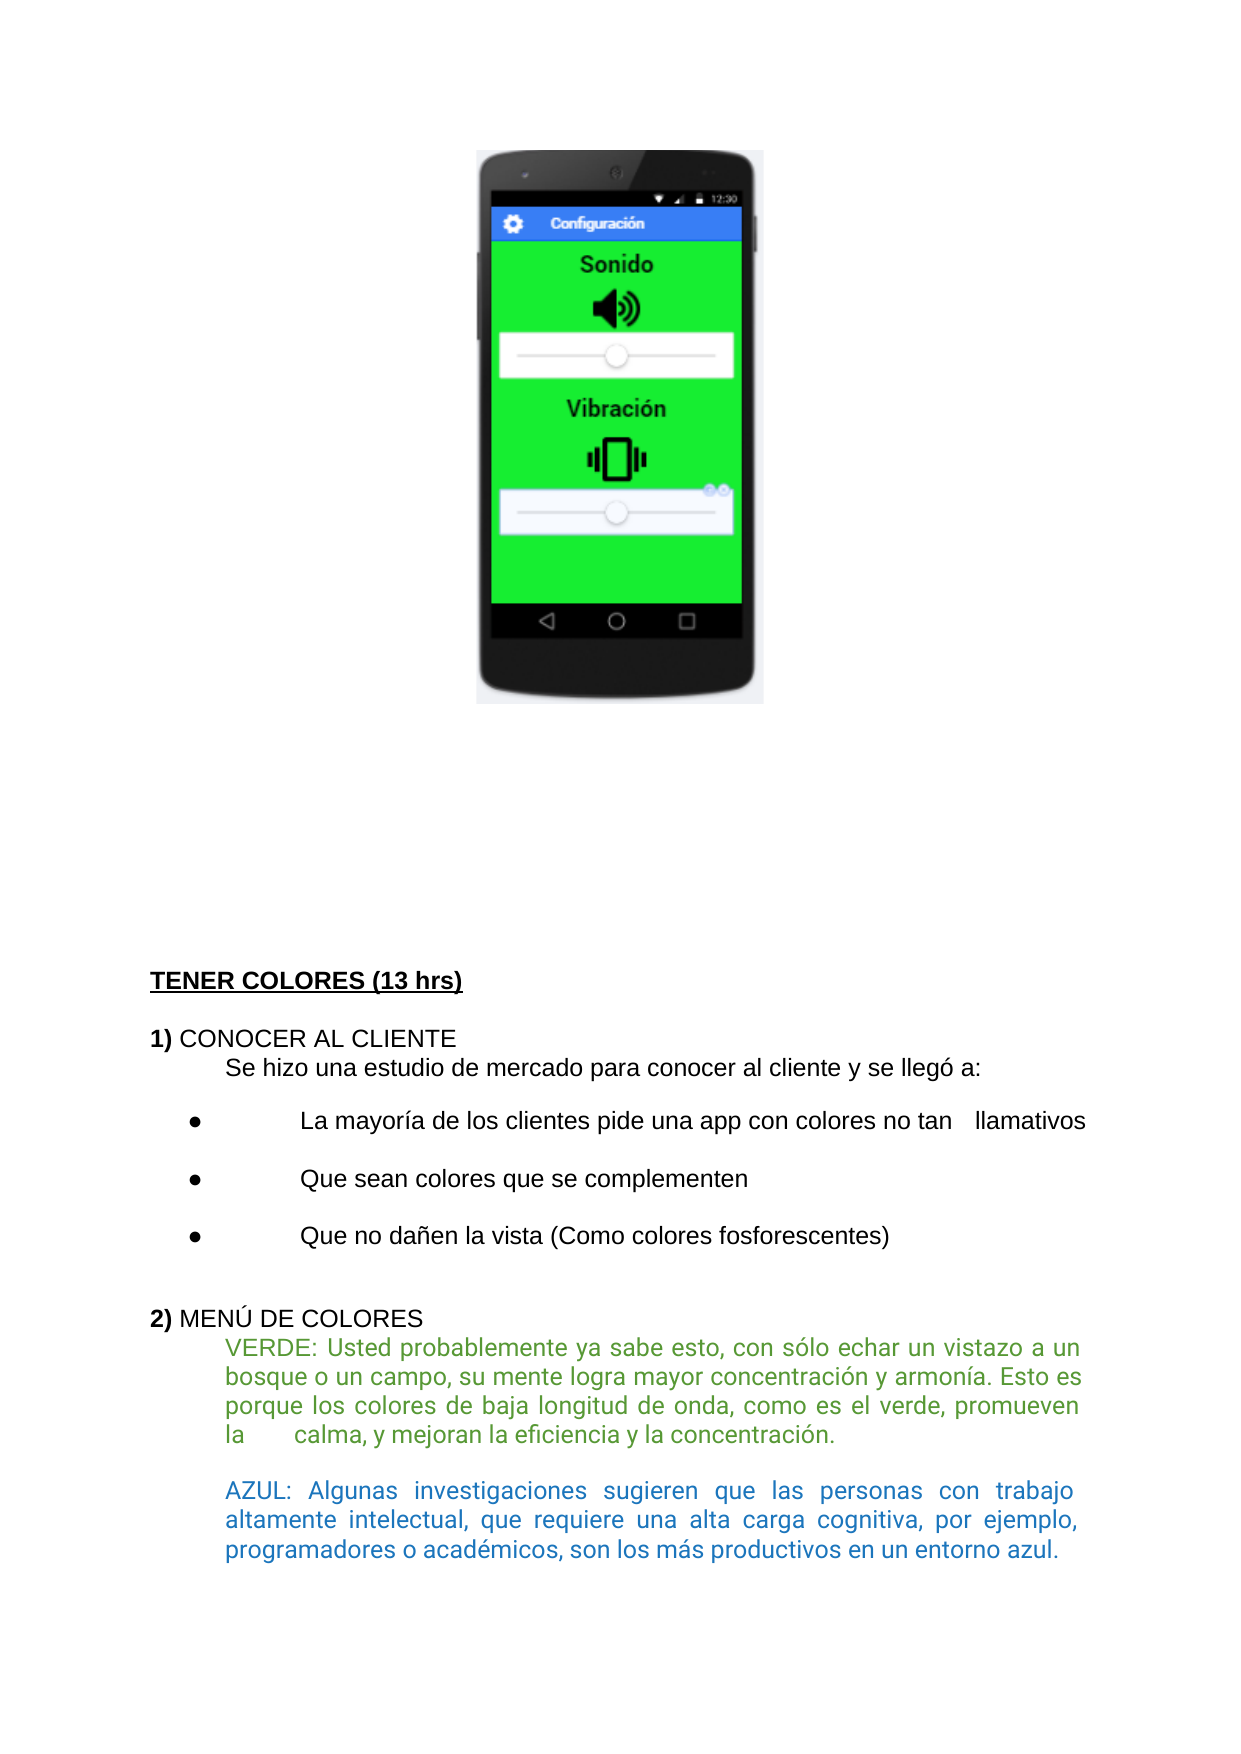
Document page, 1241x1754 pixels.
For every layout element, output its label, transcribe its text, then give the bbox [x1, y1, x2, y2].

text 1) CONOCER AL CLIENTE [150, 1024, 1090, 1053]
picture [476, 150, 764, 704]
list Que no dañen la vista (Como colores fosforescentes) [187, 1221, 1090, 1279]
list La mayoría de los clientes pide una app con colores no tan llamativos [187, 1106, 1090, 1164]
text Se hizo una estudio de mercado para conocer al cliente y se llegó a: [150, 1053, 1090, 1081]
list Que sean colores que se complementen [187, 1164, 1090, 1221]
text AZUL: Algunas investigaciones sugieren que las personas con trabajo altamente intelectual, que requiere una alta carga cognitiva, por ejemplo, programadores o académicos, son los más productivos en un entorno azul. [150, 1476, 1090, 1564]
text TENER COLORES (13 hrs) [150, 966, 1090, 995]
text 2) MENÚ DE COLORES [150, 1304, 1090, 1333]
text VERDE: Usted probablemente ya sabe esto, con sólo echar un vistazo a un bosque o un campo, su mente logra mayor concentración y armonía. Esto es porque los colores de baja longitud de onda, como es el verde, promueven la calma, y mejoran la eficiencia y la concentración. [150, 1333, 1090, 1450]
